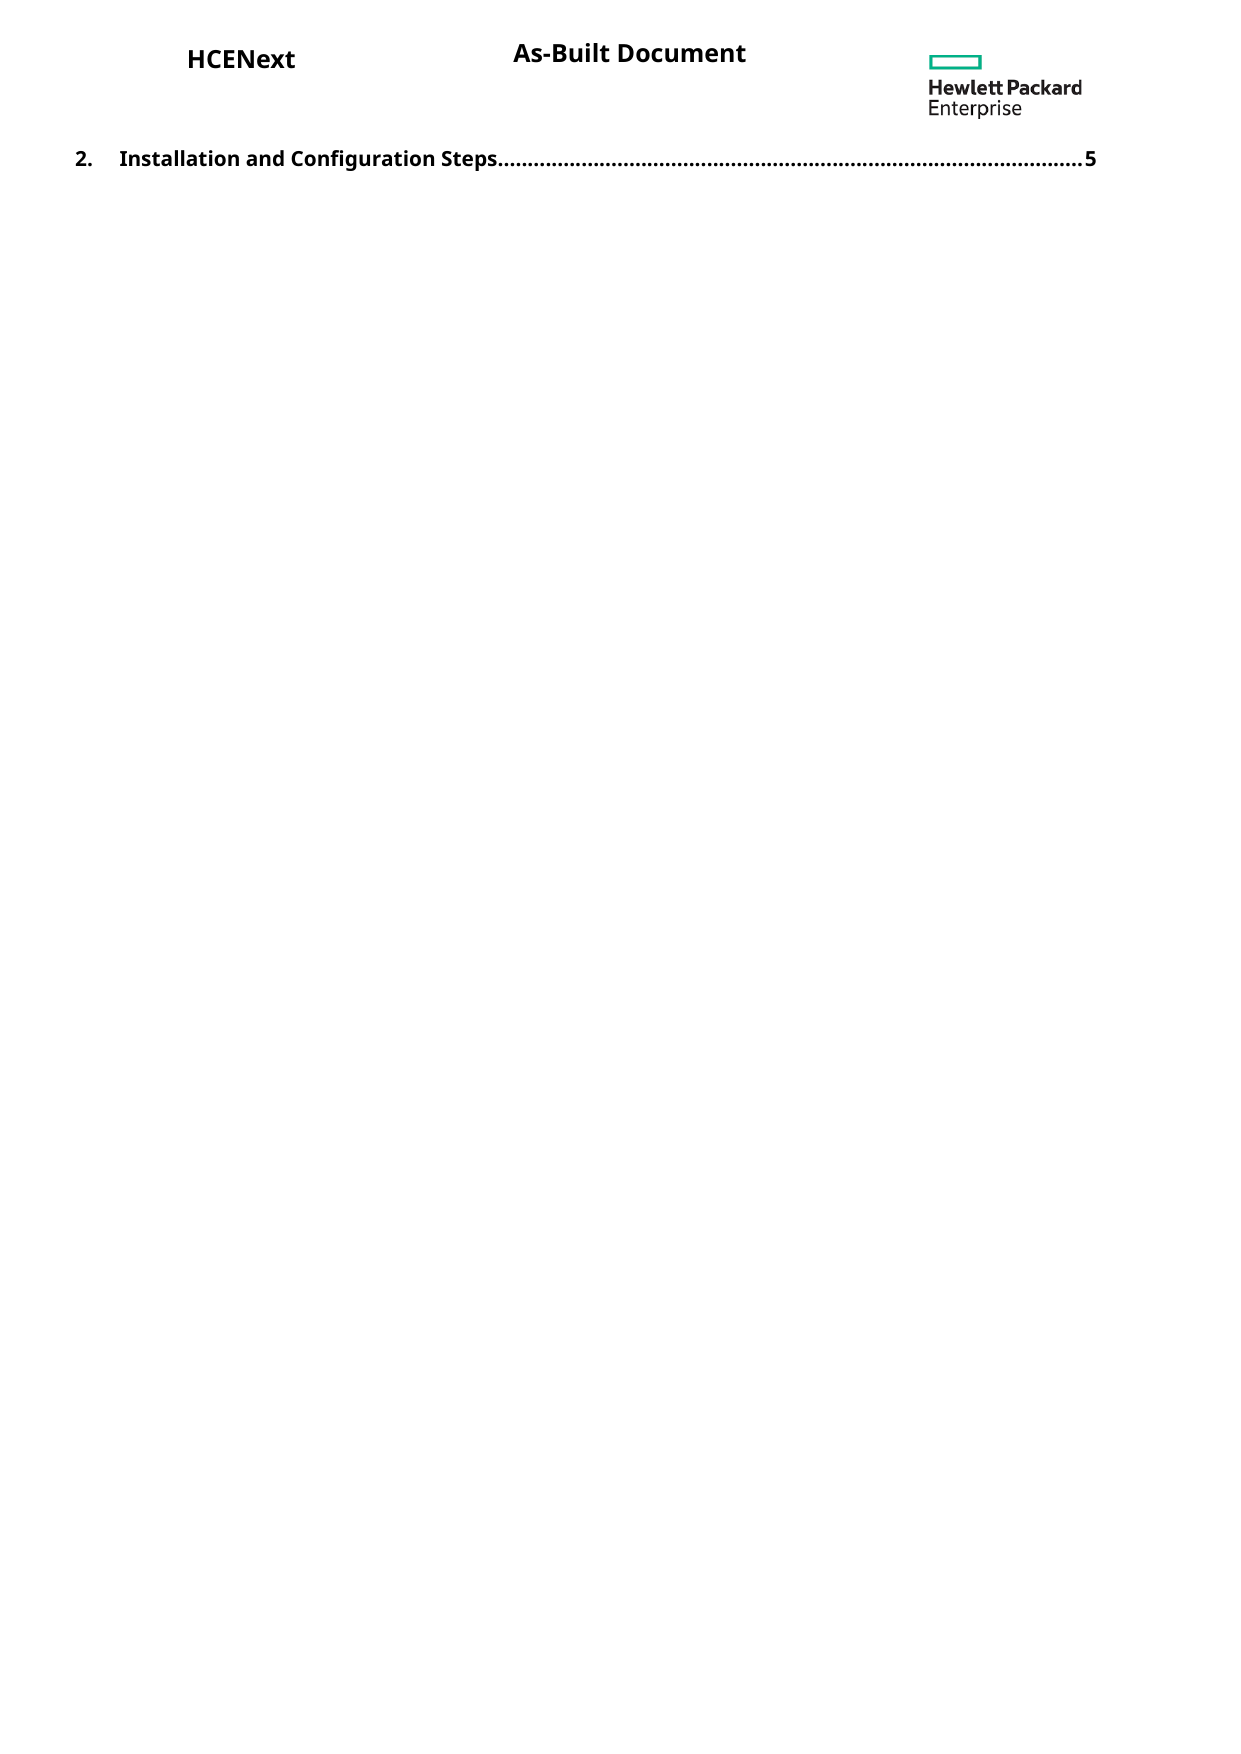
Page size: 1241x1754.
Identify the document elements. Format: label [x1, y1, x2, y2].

picture [929, 55, 1082, 119]
